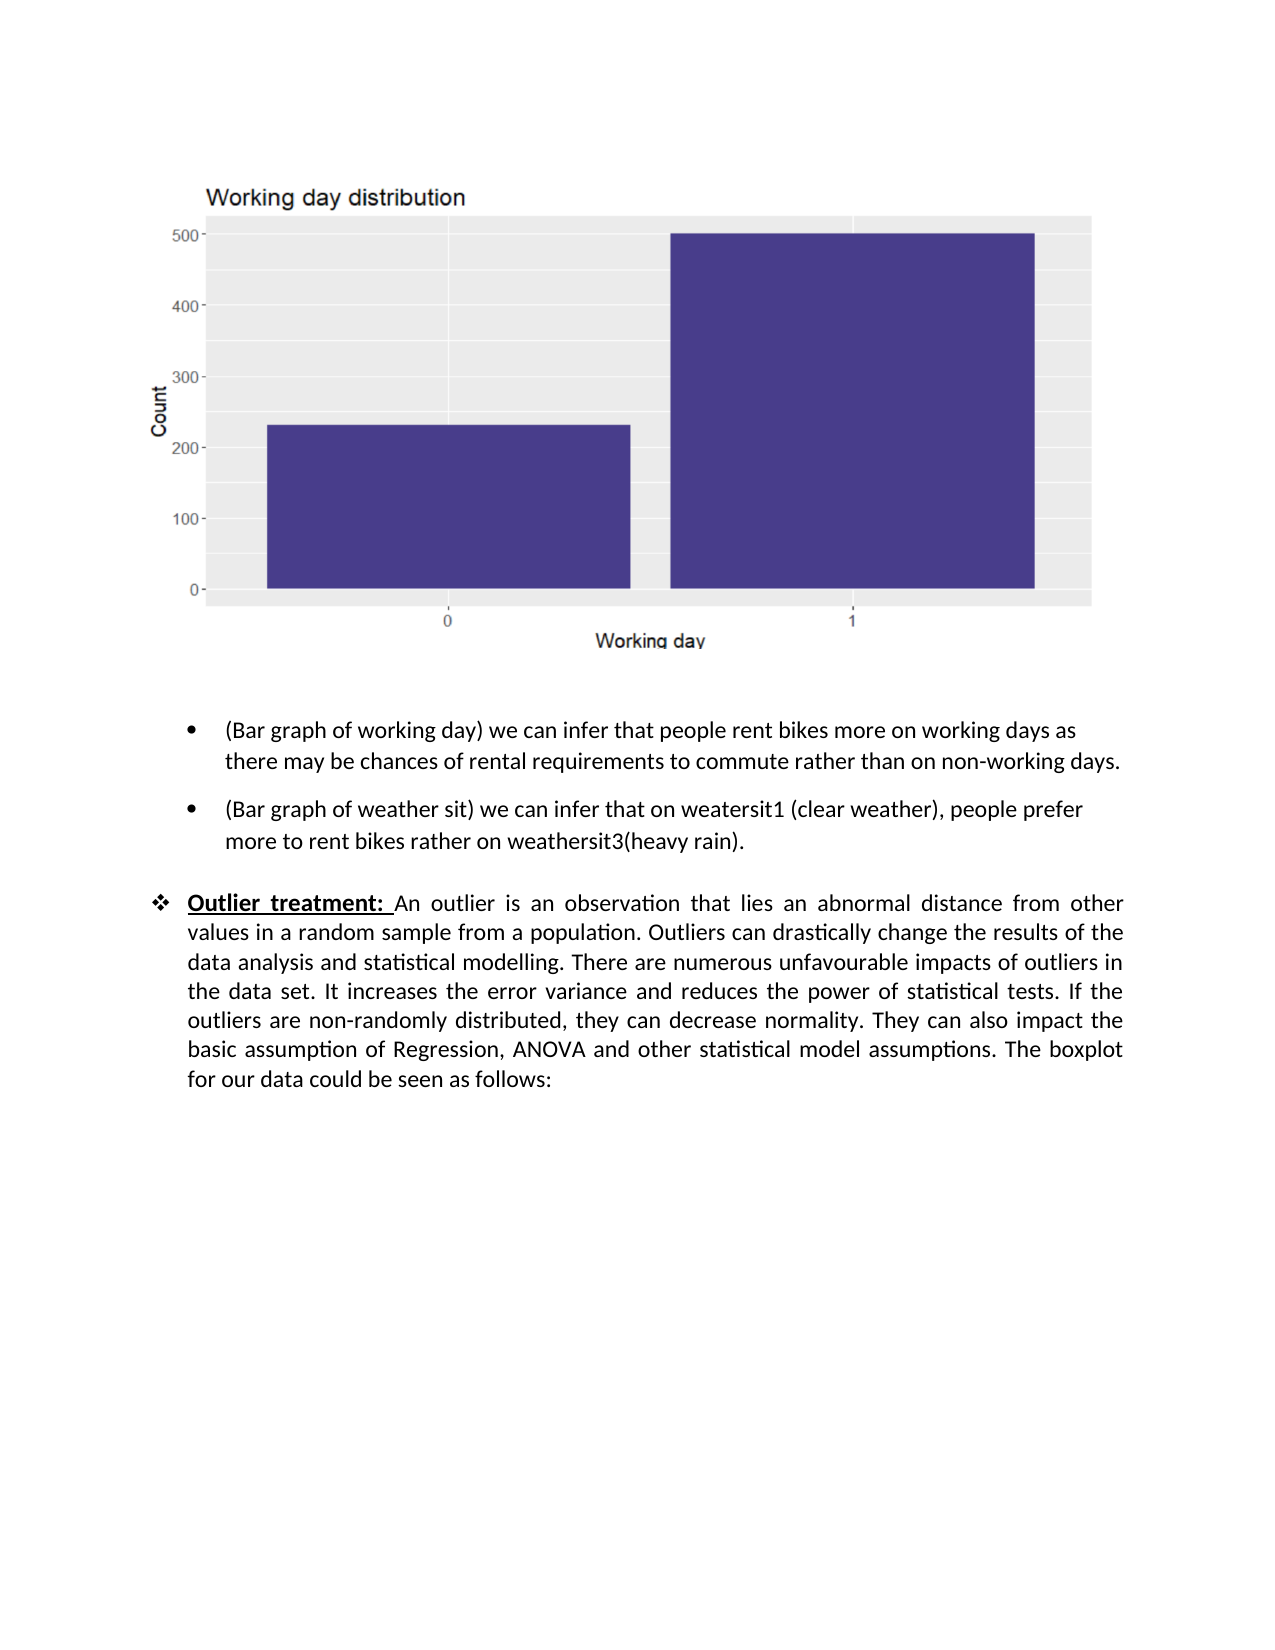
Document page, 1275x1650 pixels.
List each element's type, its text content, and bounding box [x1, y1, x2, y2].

list (Bar graph of working day) we can infer that people rent bikes more on working days as there may be chances of rental requirements to commute rather than on non-working days. [187, 715, 1125, 776]
picture [150, 180, 1092, 649]
list Outlier treatment: An outlier is an observation that lies an abnormal distance from other values in a random sample from a population. Outliers can drastically change the results of the data analysis and statistical modelling. There are numerous unfavourable impacts of outliers in the data set. It increases the error variance and reduces the power of statistical tests. If the outliers are non-randomly distributed, they can decrease normality. They can also impact the basic assumption of Regression, ANOVA and other statistical model assumptions. The boxplot for our data could be seen as follows: [150, 887, 1125, 1093]
list (Bar graph of weather sit) we can infer that on weatersit1 (clear weather), people prefer more to rent bikes rather on weathersit3(heavy rain). [187, 794, 1125, 855]
